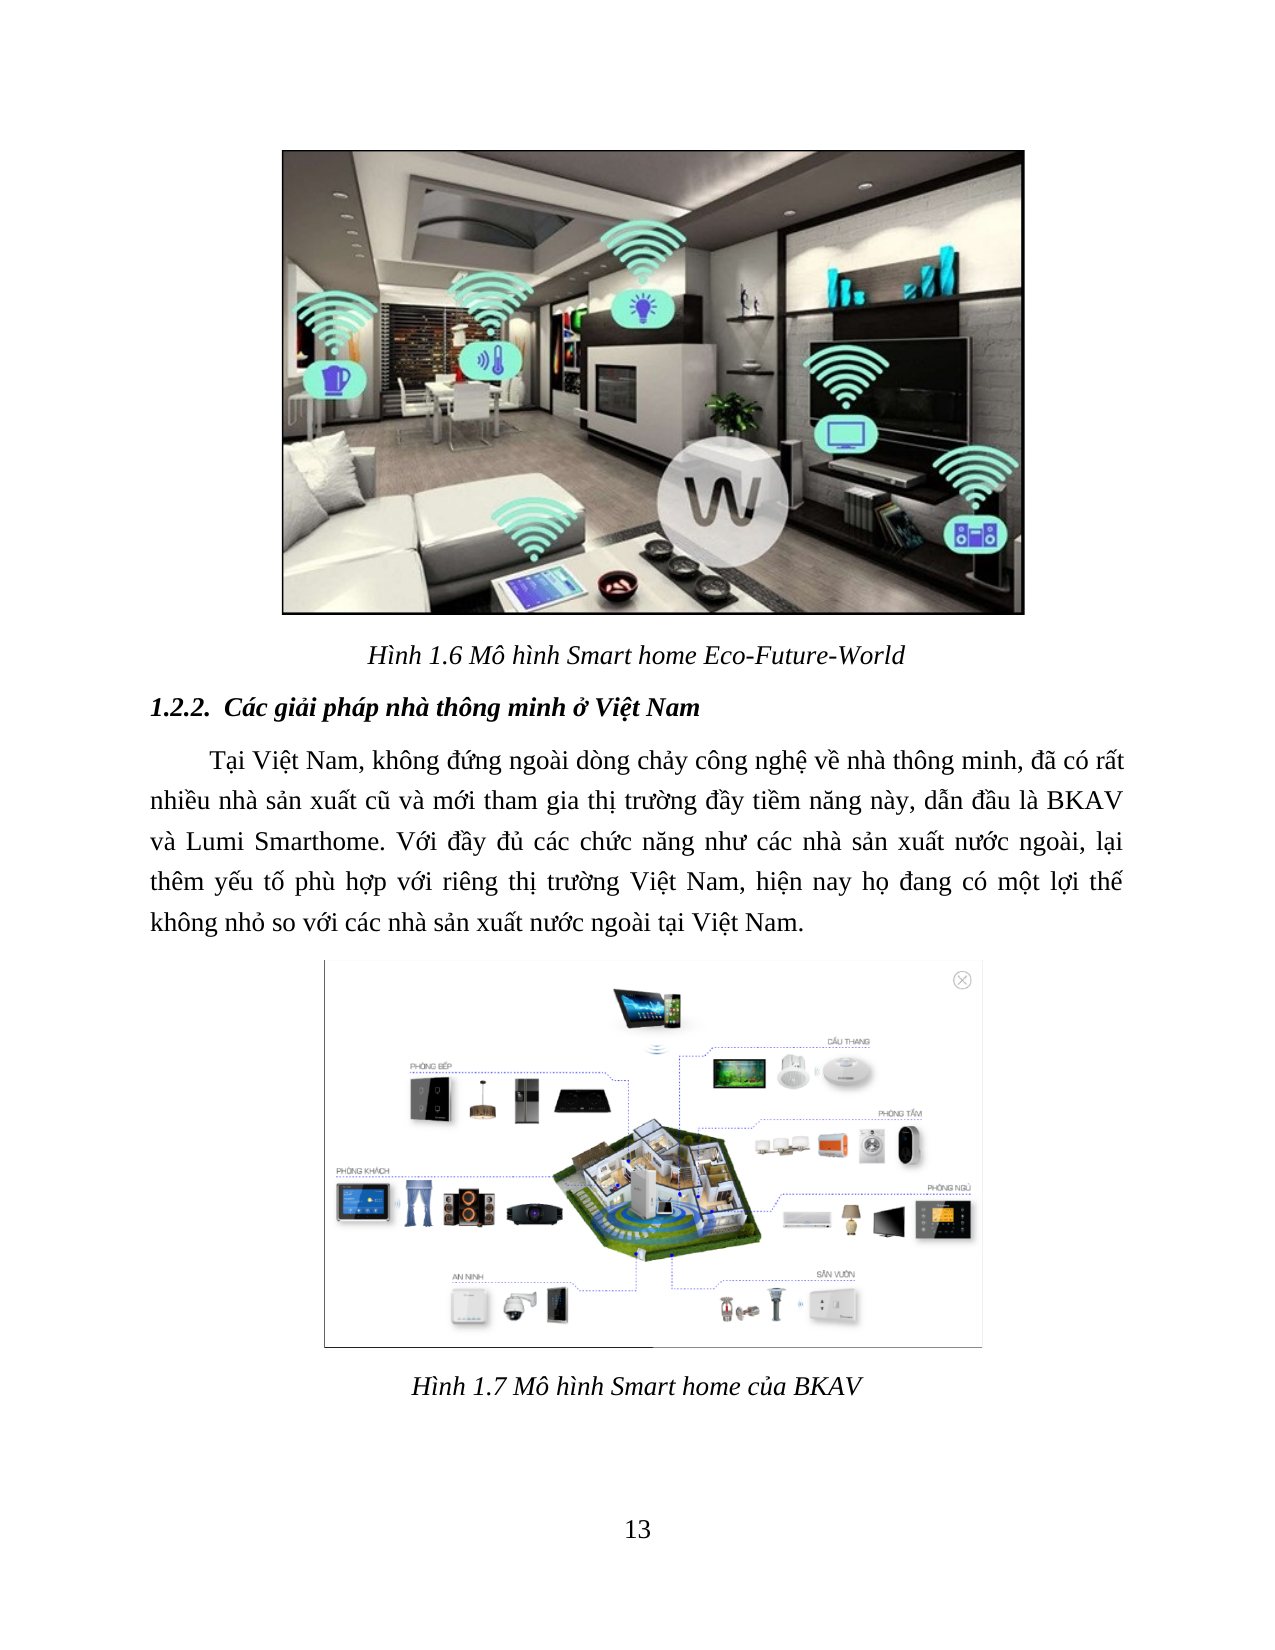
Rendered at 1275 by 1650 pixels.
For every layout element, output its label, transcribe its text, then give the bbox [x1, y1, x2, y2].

picture [324, 960, 983, 1348]
text Hình 1.7 Mô hình Smart home của BKAV [150, 1370, 1125, 1401]
subtitle Các giải pháp nhà thông minh ở Việt Nam [150, 691, 1125, 722]
text Tại Việt Nam, không đứng ngoài dòng chảy công nghệ về nhà thông minh, đã có rất nhiều nhà sản xuất cũ và mới tham gia thị trường đầy tiềm năng này, dẫn đầu là BKAV và Lumi Smarthome. Với đầy đủ các chức năng như các nhà sản xuất nước ngoài, lại thêm yếu tố phù hợp với riêng thị trường Việt Nam, hiện nay họ đang có một lợi thế không nhỏ so với các nhà sản xuất nước ngoài tại Việt Nam. [150, 744, 1125, 937]
text Hình 1.6 Mô hình Smart home Eco-Future-World [150, 639, 1125, 670]
picture [281, 150, 1025, 615]
